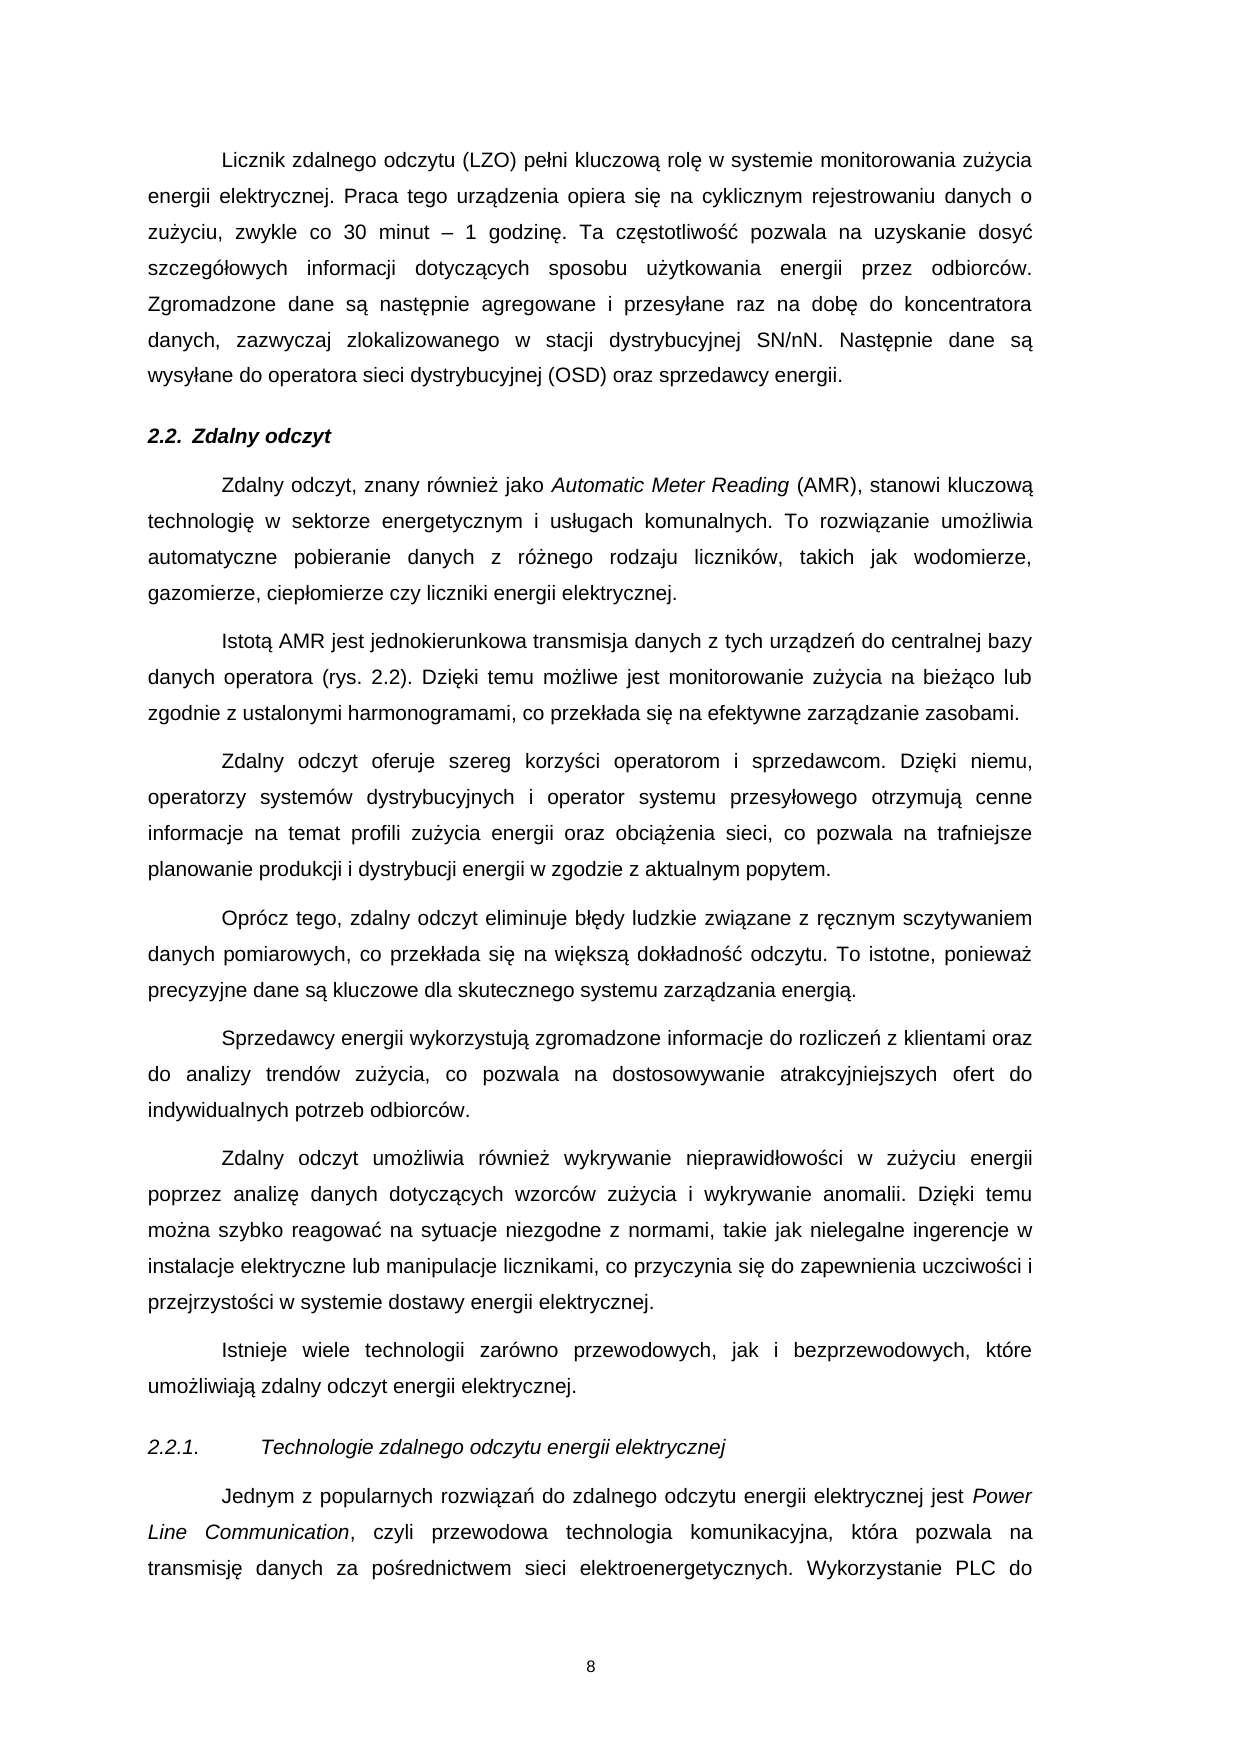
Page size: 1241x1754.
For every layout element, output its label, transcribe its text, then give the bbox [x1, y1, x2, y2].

text Zdalny odczyt oferuje szereg korzyści operatorom i sprzedawcom. Dzięki niemu, operatorzy systemów dystrybucyjnych i operator systemu przesyłowego otrzymują cenne informacje na temat profili zużycia energii oraz obciążenia sieci, co pozwala na trafniejsze planowanie produkcji i dystrybucji energii w zgodzie z aktualnym popytem. [148, 749, 1033, 881]
text Licznik zdalnego odczytu (LZO) pełni kluczową rolę w systemie monitorowania zużycia energii elektrycznej. Praca tego urządzenia opiera się na cyklicznym rejestrowaniu danych o zużyciu, zwykle co 30 minut – 1 godzinę. Ta częstotliwość pozwala na uzyskanie dosyć szczegółowych informacji dotyczących sposobu użytkowania energii przez odbiorców. Zgromadzone dane są następnie agregowane i przesyłane raz na dobę do koncentratora danych, zazwyczaj zlokalizowanego w stacji dystrybucyjnej SN/nN. Następnie dane są wysyłane do operatora sieci dystrybucyjnej (OSD) oraz sprzedawcy energii. [148, 148, 1033, 387]
text Istnieje wiele technologii zarówno przewodowych, jak i bezprzewodowych, które umożliwiają zdalny odczyt energii elektrycznej. [148, 1338, 1033, 1398]
text Sprzedawcy energii wykorzystują zgromadzone informacje do rozliczeń z klientami oraz do analizy trendów zużycia, co pozwala na dostosowywanie atrakcyjniejszych ofert do indywidualnych potrzeb odbiorców. [148, 1026, 1033, 1122]
subtitle Technologie zdalnego odczytu energii elektrycznej [148, 1435, 1033, 1459]
subtitle Zdalny odczyt [148, 424, 1033, 448]
text Zdalny odczyt, znany również jako Automatic Meter Reading (AMR), stanowi kluczową technologię w sektorze energetycznym i usługach komunalnych. To rozwiązanie umożliwia automatyczne pobieranie danych z różnego rodzaju liczników, takich jak wodomierze, gazomierze, ciepłomierze czy liczniki energii elektrycznej. [148, 473, 1033, 604]
text Zdalny odczyt umożliwia również wykrywanie nieprawidłowości w zużyciu energii poprzez analizę danych dotyczących wzorców zużycia i wykrywanie anomalii. Dzięki temu można szybko reagować na sytuacje niezgodne z normami, takie jak nielegalne ingerencje w instalacje elektryczne lub manipulacje licznikami, co przyczynia się do zapewnienia uczciwości i przejrzystości w systemie dostawy energii elektrycznej. [148, 1146, 1033, 1314]
text Istotą AMR jest jednokierunkowa transmisja danych z tych urządzeń do centralnej bazy danych operatora (rys. 2.2). Dzięki temu możliwe jest monitorowanie zużycia na bieżąco lub zgodnie z ustalonymi harmonogramami, co przekłada się na efektywne zarządzanie zasobami. [148, 629, 1033, 725]
text Oprócz tego, zdalny odczyt eliminuje błędy ludzkie związane z ręcznym sczytywaniem danych pomiarowych, co przekłada się na większą dokładność odczytu. To istotne, ponieważ precyzyjne dane są kluczowe dla skutecznego systemu zarządzania energią. [148, 906, 1033, 1001]
